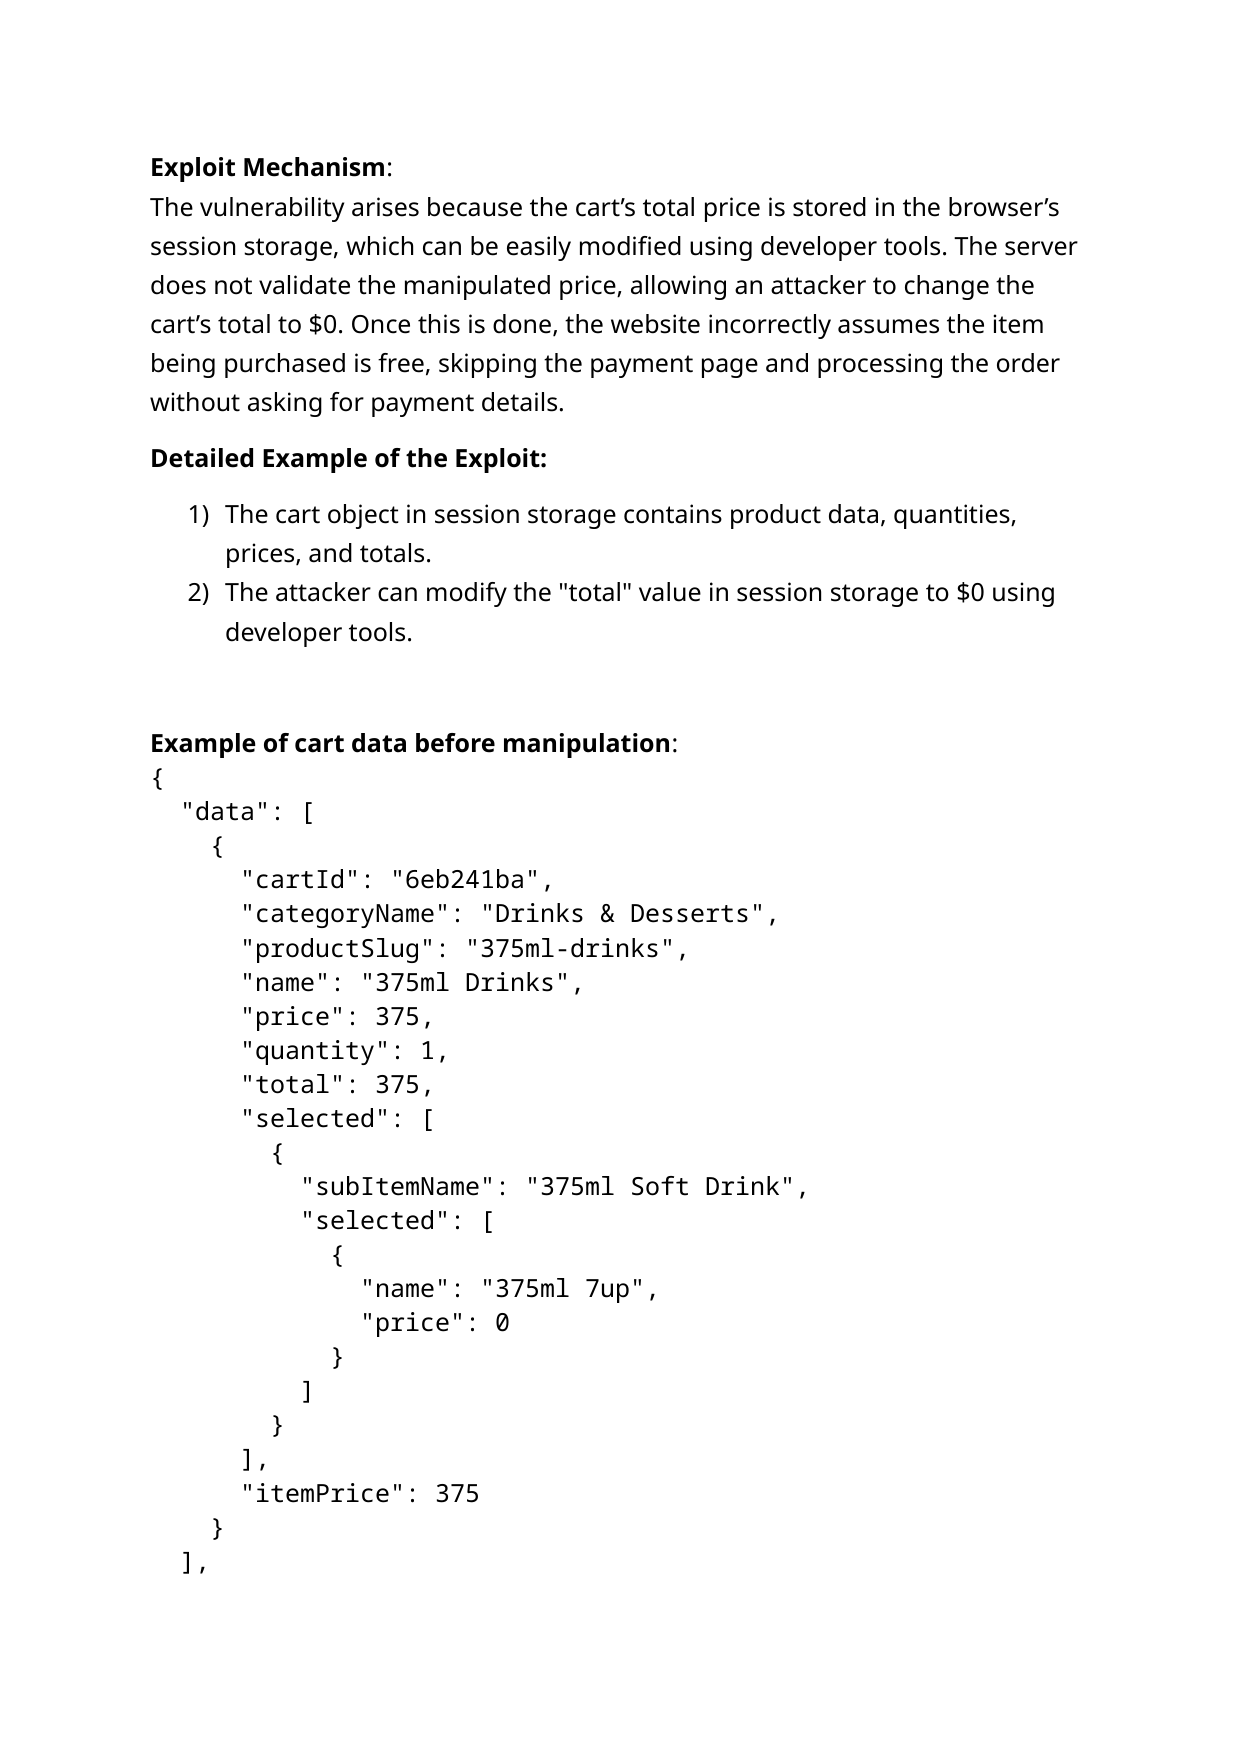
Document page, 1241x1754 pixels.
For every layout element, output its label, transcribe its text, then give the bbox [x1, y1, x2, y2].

text { [150, 1134, 1090, 1169]
text ], [150, 1543, 1090, 1577]
text { [150, 1237, 1090, 1271]
text } [150, 1509, 1090, 1543]
text Detailed Example of the Exploit: [150, 441, 1090, 475]
text { [150, 828, 1090, 862]
list The cart object in session storage contains product data, quantities, prices, and totals. [187, 497, 1090, 570]
text "price": 375, [150, 998, 1090, 1032]
text "productSlug": "375ml-drinks", [150, 930, 1090, 964]
text "selected": [ [150, 1203, 1090, 1237]
text "data": [ [150, 794, 1090, 828]
text } [150, 1339, 1090, 1373]
text } [150, 1407, 1090, 1441]
text Example of cart data before manipulation: { [150, 726, 1090, 794]
text "selected": [ [150, 1101, 1090, 1134]
text "itemPrice": 375 [150, 1475, 1090, 1509]
list The attacker can modify the "total" value in session storage to $0 using developer tools. [187, 575, 1090, 648]
text "quantity": 1, [150, 1032, 1090, 1066]
text "categoryName": "Drinks & Desserts", [150, 896, 1090, 930]
text ], [150, 1441, 1090, 1475]
text "name": "375ml 7up", [150, 1271, 1090, 1305]
text "name": "375ml Drinks", [150, 964, 1090, 998]
text "total": 375, [150, 1066, 1090, 1101]
text ] [150, 1373, 1090, 1407]
text Exploit Mechanism: The vulnerability arises because the cart’s total price is stored in the browser’s session storage, which can be easily modified using developer tools. The server does not validate the manipulated price, allowing an attacker to change the cart’s total to $0. Once this is done, the website incorrectly assumes the item being purchased is free, skipping the payment page and processing the order without asking for payment details. [150, 150, 1090, 419]
text "cartId": "6eb241ba", [150, 862, 1090, 896]
text "price": 0 [150, 1305, 1090, 1339]
text "subItemName": "375ml Soft Drink", [150, 1169, 1090, 1203]
